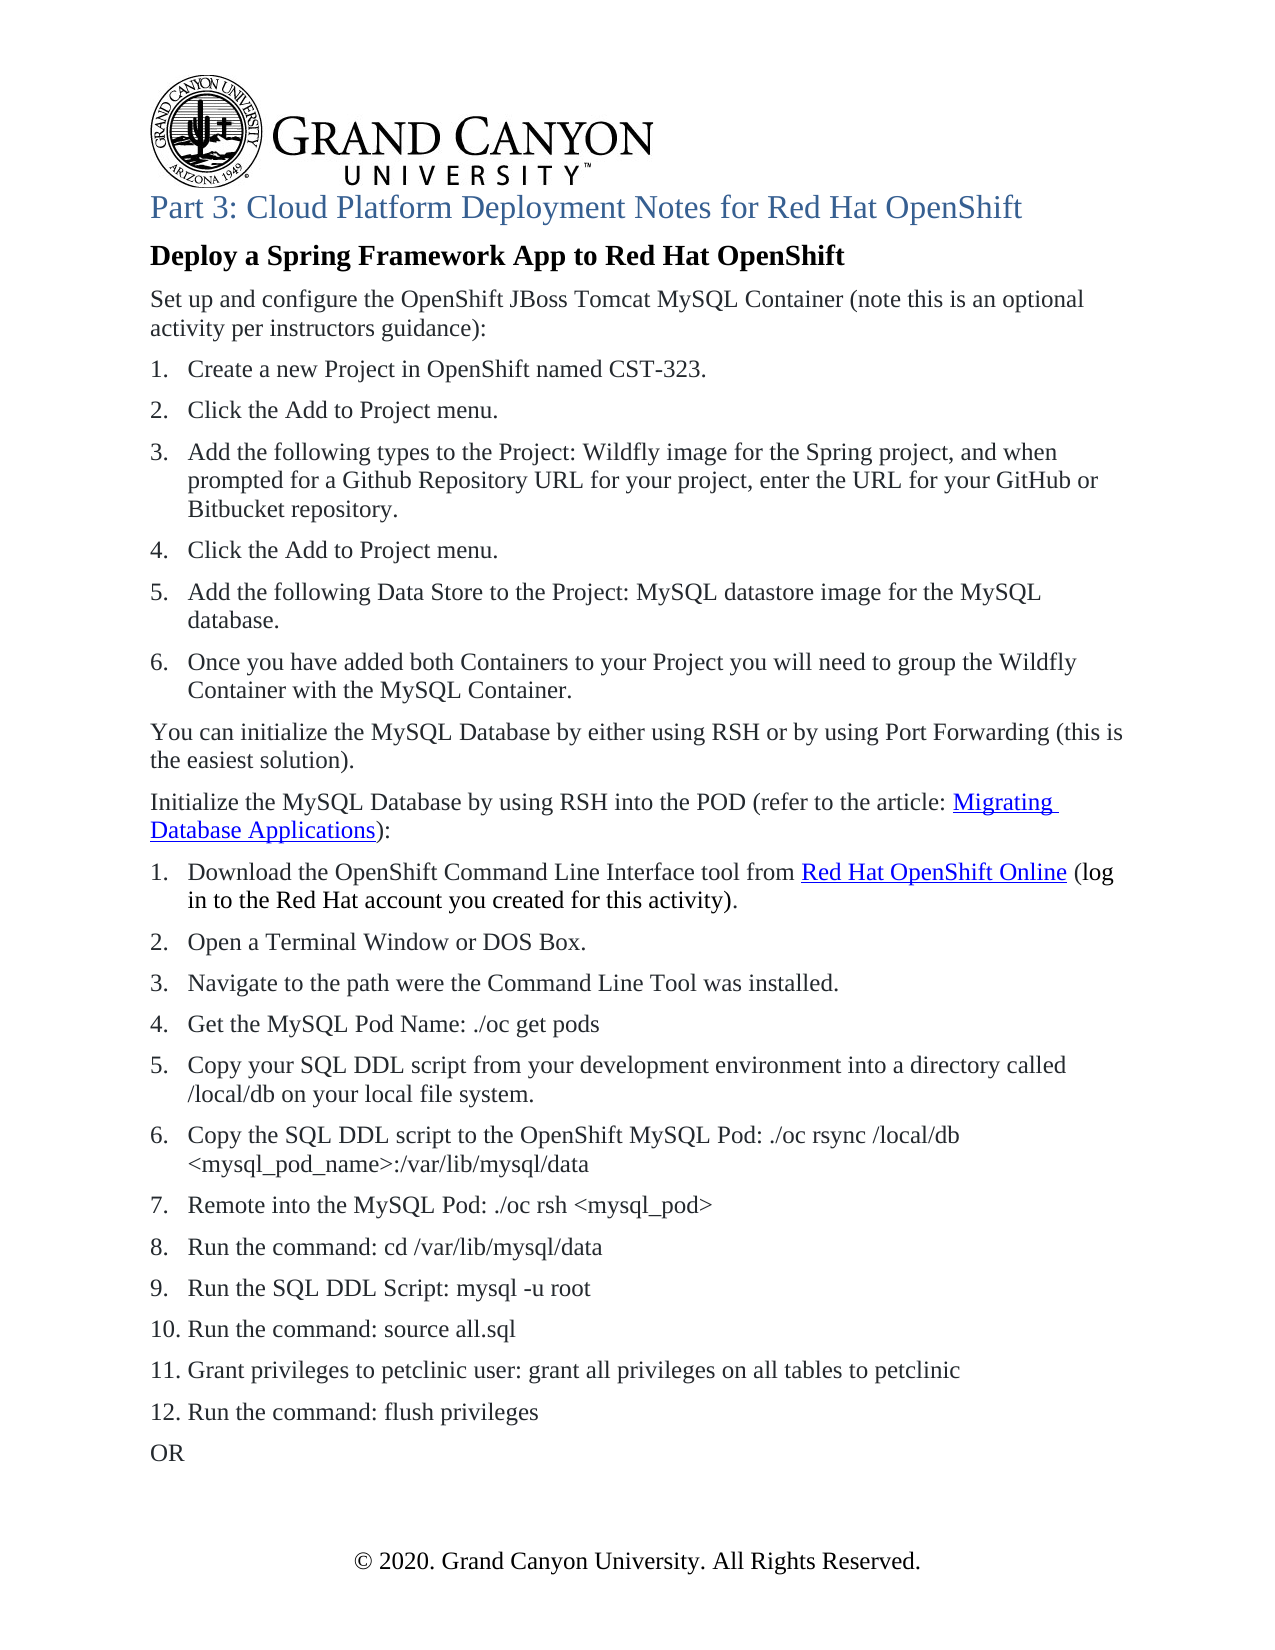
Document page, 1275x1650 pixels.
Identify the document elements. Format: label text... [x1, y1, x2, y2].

list Copy your SQL DDL script from your development environment into a directory called /local/db on your local file system. [150, 1051, 1125, 1108]
list Get the MySQL Pod Name: ./oc get pods [150, 1009, 1125, 1038]
list Download the OpenShift Command Line Interface tool from Red Hat OpenShift Online (log in to the Red Hat account you created for this activity). [150, 857, 1125, 914]
list Click the Add to Project menu. [150, 536, 1125, 564]
subtitle Part 3: Cloud Platform Deployment Notes for Red Hat OpenShift [150, 187, 1125, 226]
list Add the following Data Store to the Project: MySQL datastore image for the MySQL database. [150, 577, 1125, 634]
list Remote into the MySQL Pod: ./oc rsh <mysql_pod> [150, 1191, 1125, 1219]
list Create a new Project in OpenShift named CST-323. [150, 354, 1125, 383]
list Run the command: flush privileges [150, 1397, 1125, 1426]
list Copy the SQL DDL script to the OpenShift MySQL Pod: ./oc rsync /local/db <mysql_pod_name>:/var/lib/mysql/data [150, 1121, 1125, 1178]
text OR [150, 1438, 1125, 1467]
list Run the SQL DDL Script: mysql -u root [150, 1273, 1125, 1302]
list Grant privileges to petclinic user: grant all privileges on all tables to petclinic [150, 1356, 1125, 1384]
list Run the command: source all.sql [150, 1314, 1125, 1343]
list Add the following types to the Project: Wildfly image for the Spring project, and when prompted for a Github Repository URL for your project, enter the URL for your GitHub or Bitbucket repository. [150, 437, 1125, 523]
text Set up and configure the OpenShift JBoss Tomcat MySQL Container (note this is an optional activity per instructors guidance): [150, 284, 1125, 342]
list Run the command: cd /var/lib/mysql/data [150, 1232, 1125, 1261]
list Open a Terminal Window or DOS Box. [150, 927, 1125, 956]
list Once you have added both Containers to your Project you will need to group the Wildfly Container with the MySQL Container. [150, 647, 1125, 704]
text You can initialize the MySQL Database by either using RSH or by using Port Forwarding (this is the easiest solution). [150, 717, 1125, 774]
list Click the Add to Project menu. [150, 396, 1125, 424]
text Deploy a Spring Framework App to Red Hat OpenShift [150, 238, 1125, 272]
text Initialize the MySQL Database by using RSH into the POD (refer to the article: Migrating Database Applications): [150, 787, 1125, 844]
list Navigate to the path were the Command Line Tool was installed. [150, 968, 1125, 997]
picture [150, 75, 654, 188]
